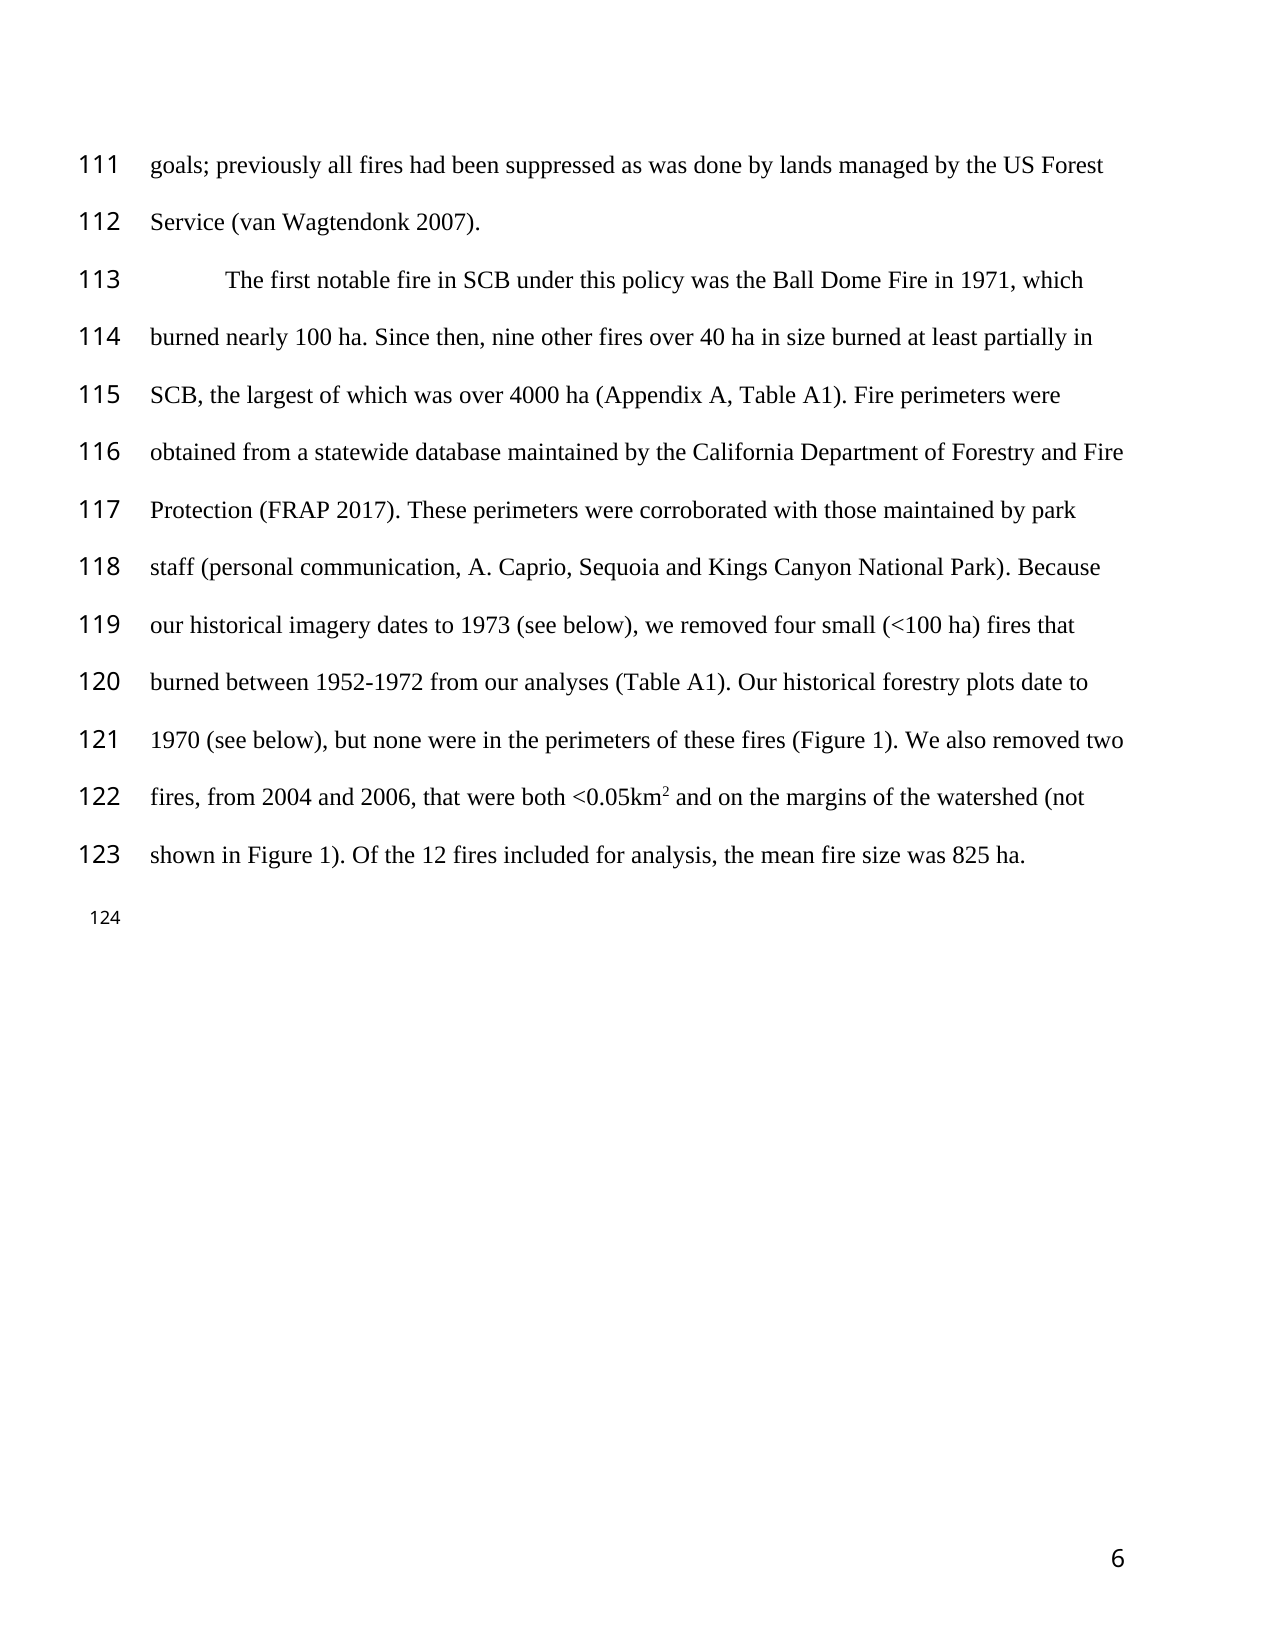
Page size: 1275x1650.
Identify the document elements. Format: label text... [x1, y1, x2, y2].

text The first notable fire in SCB under this policy was the Ball Dome Fire in 1971, which burned nearly 100 ha. Since then, nine other fires over 40 ha in size burned at least partially in SCB, the largest of which was over 4000 ha (Appendix A, Table A1). Fire perimeters were obtained from a statewide database maintained by the California Department of Forestry and Fire Protection (FRAP 2017). These perimeters were corroborated with those maintained by park staff (personal communication, A. Caprio, Sequoia and Kings Canyon National Park). Because our historical imagery dates to 1973 (see below), we removed four small (<100 ha) fires that burned between 1952-1972 from our analyses (Table A1). Our historical forestry plots date to 1970 (see below), but none were in the perimeters of these fires (Figure 1). We also removed two fires, from 2004 and 2006, that were both <0.05km2 and on the margins of the watershed (not shown in Figure 1). Of the 12 fires included for analysis, the mean fire size was 825 ha. [150, 265, 1125, 869]
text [150, 150, 1125, 236]
